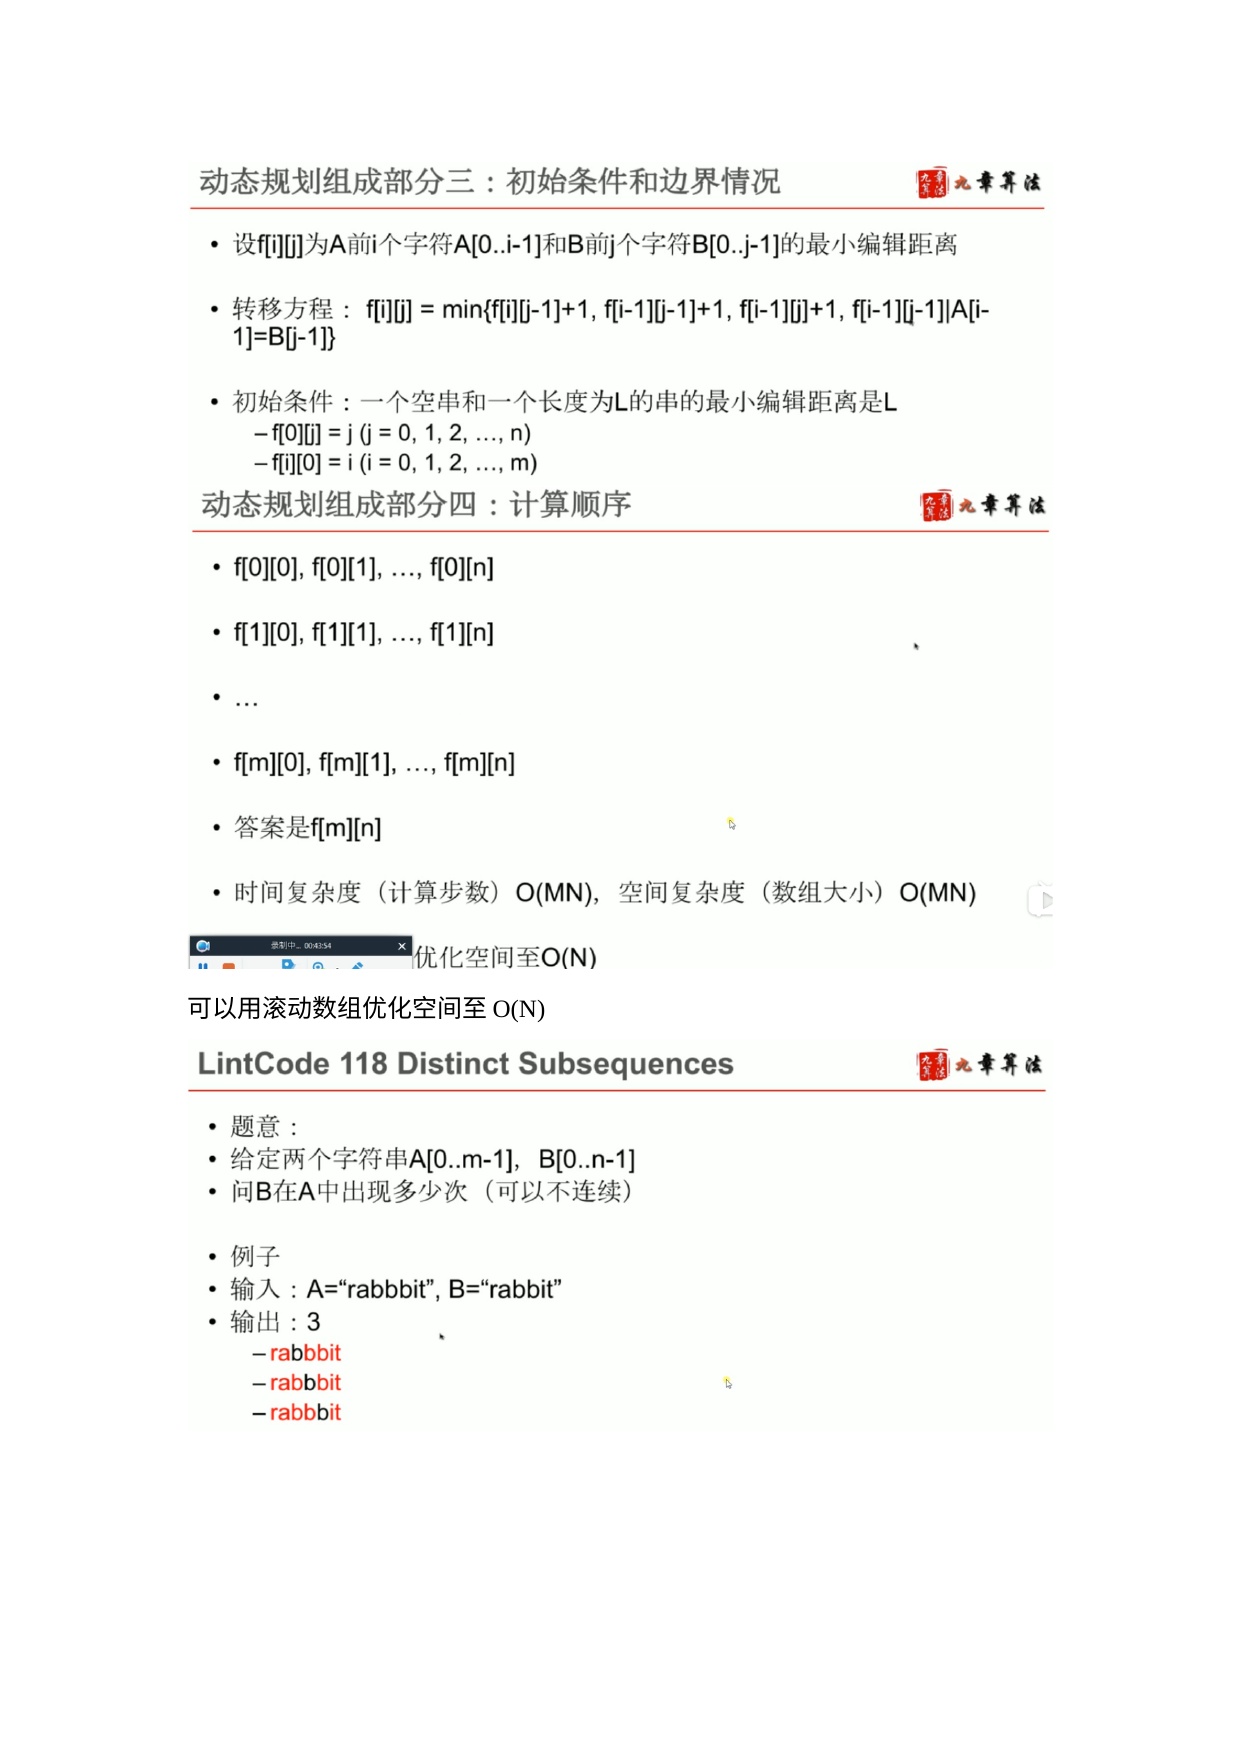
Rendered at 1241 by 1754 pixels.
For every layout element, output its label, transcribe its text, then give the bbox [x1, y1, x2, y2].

picture [187, 487, 1053, 969]
text 可以用滚动数组优化空间至O(N) [187, 974, 1053, 1039]
picture [187, 162, 1053, 485]
picture [187, 1039, 1053, 1431]
